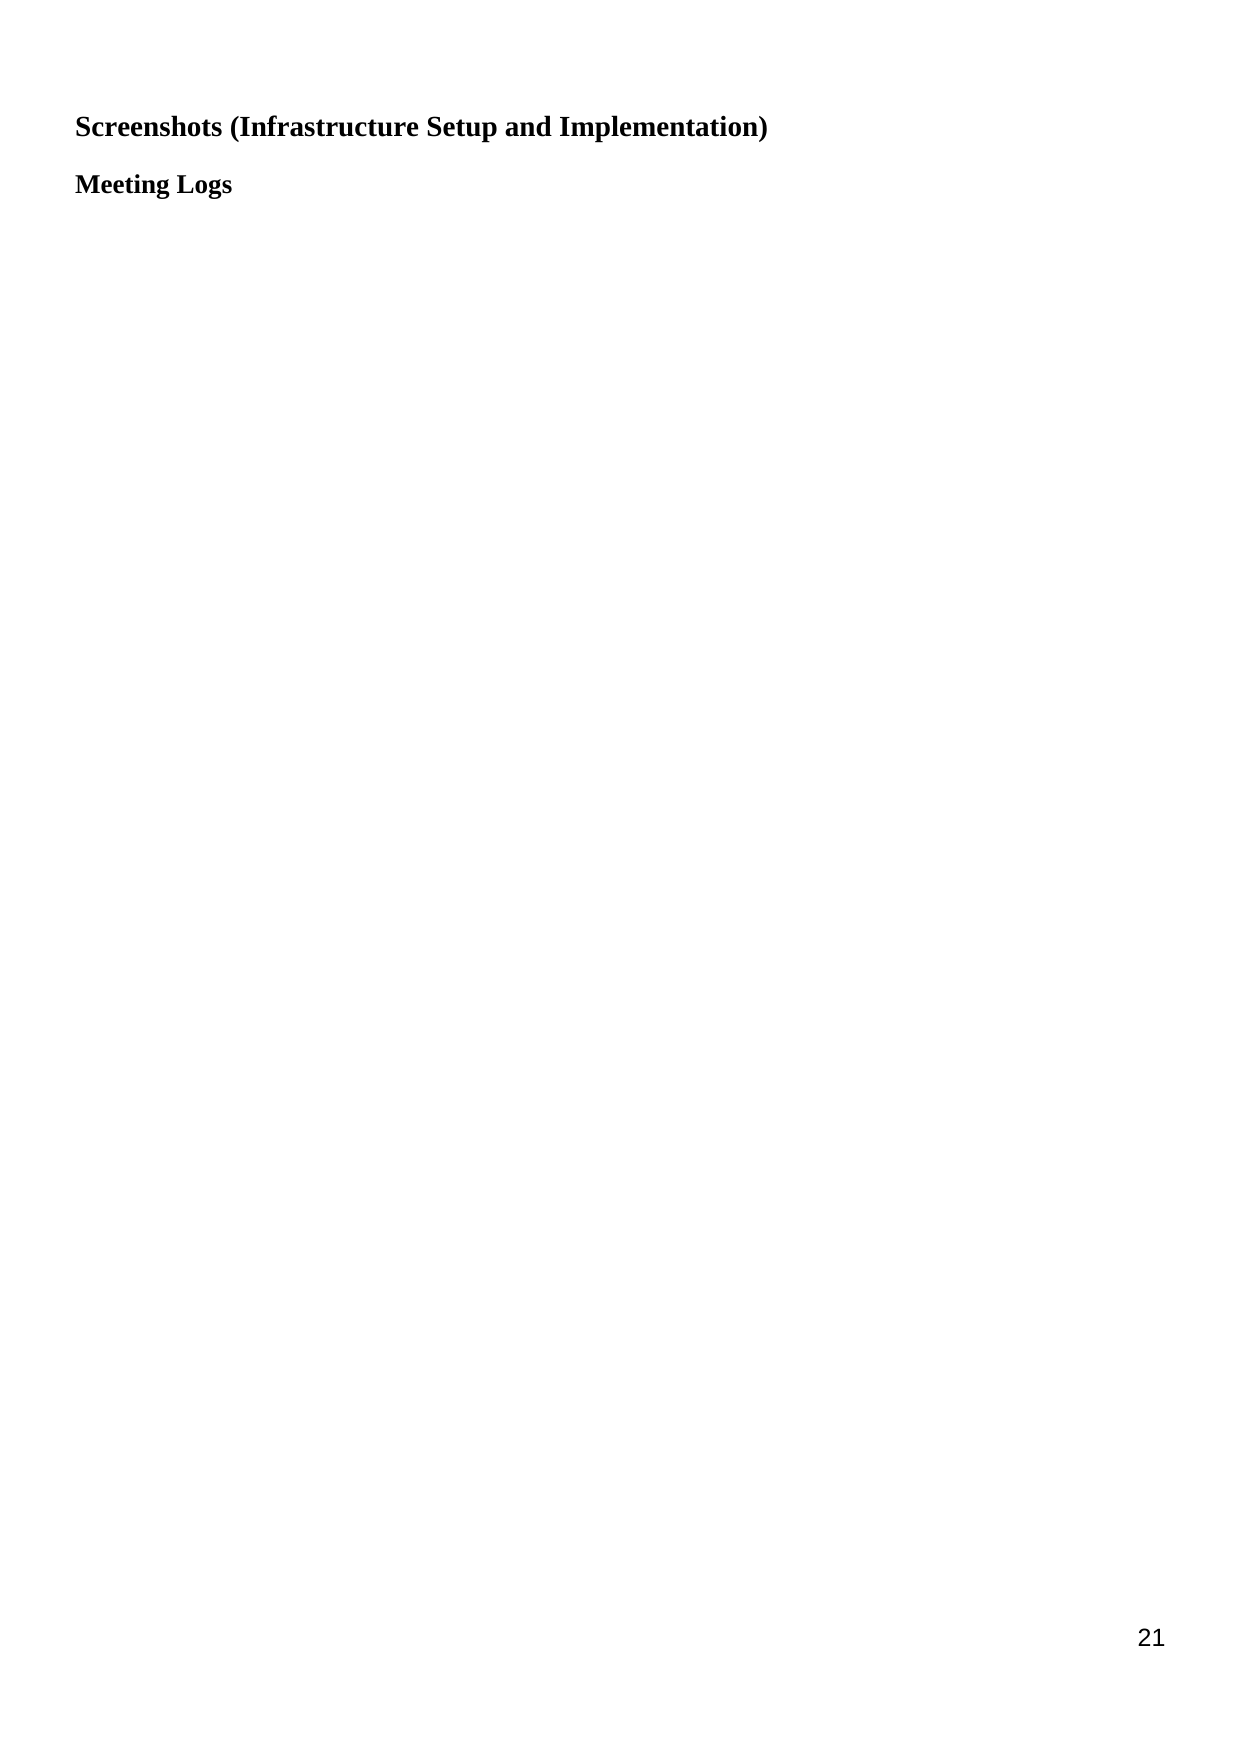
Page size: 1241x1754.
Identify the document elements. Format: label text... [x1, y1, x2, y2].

subtitle Meeting Logs [75, 168, 1165, 199]
subtitle Screenshots (Infrastructure Setup and Implementation) [75, 109, 1165, 143]
